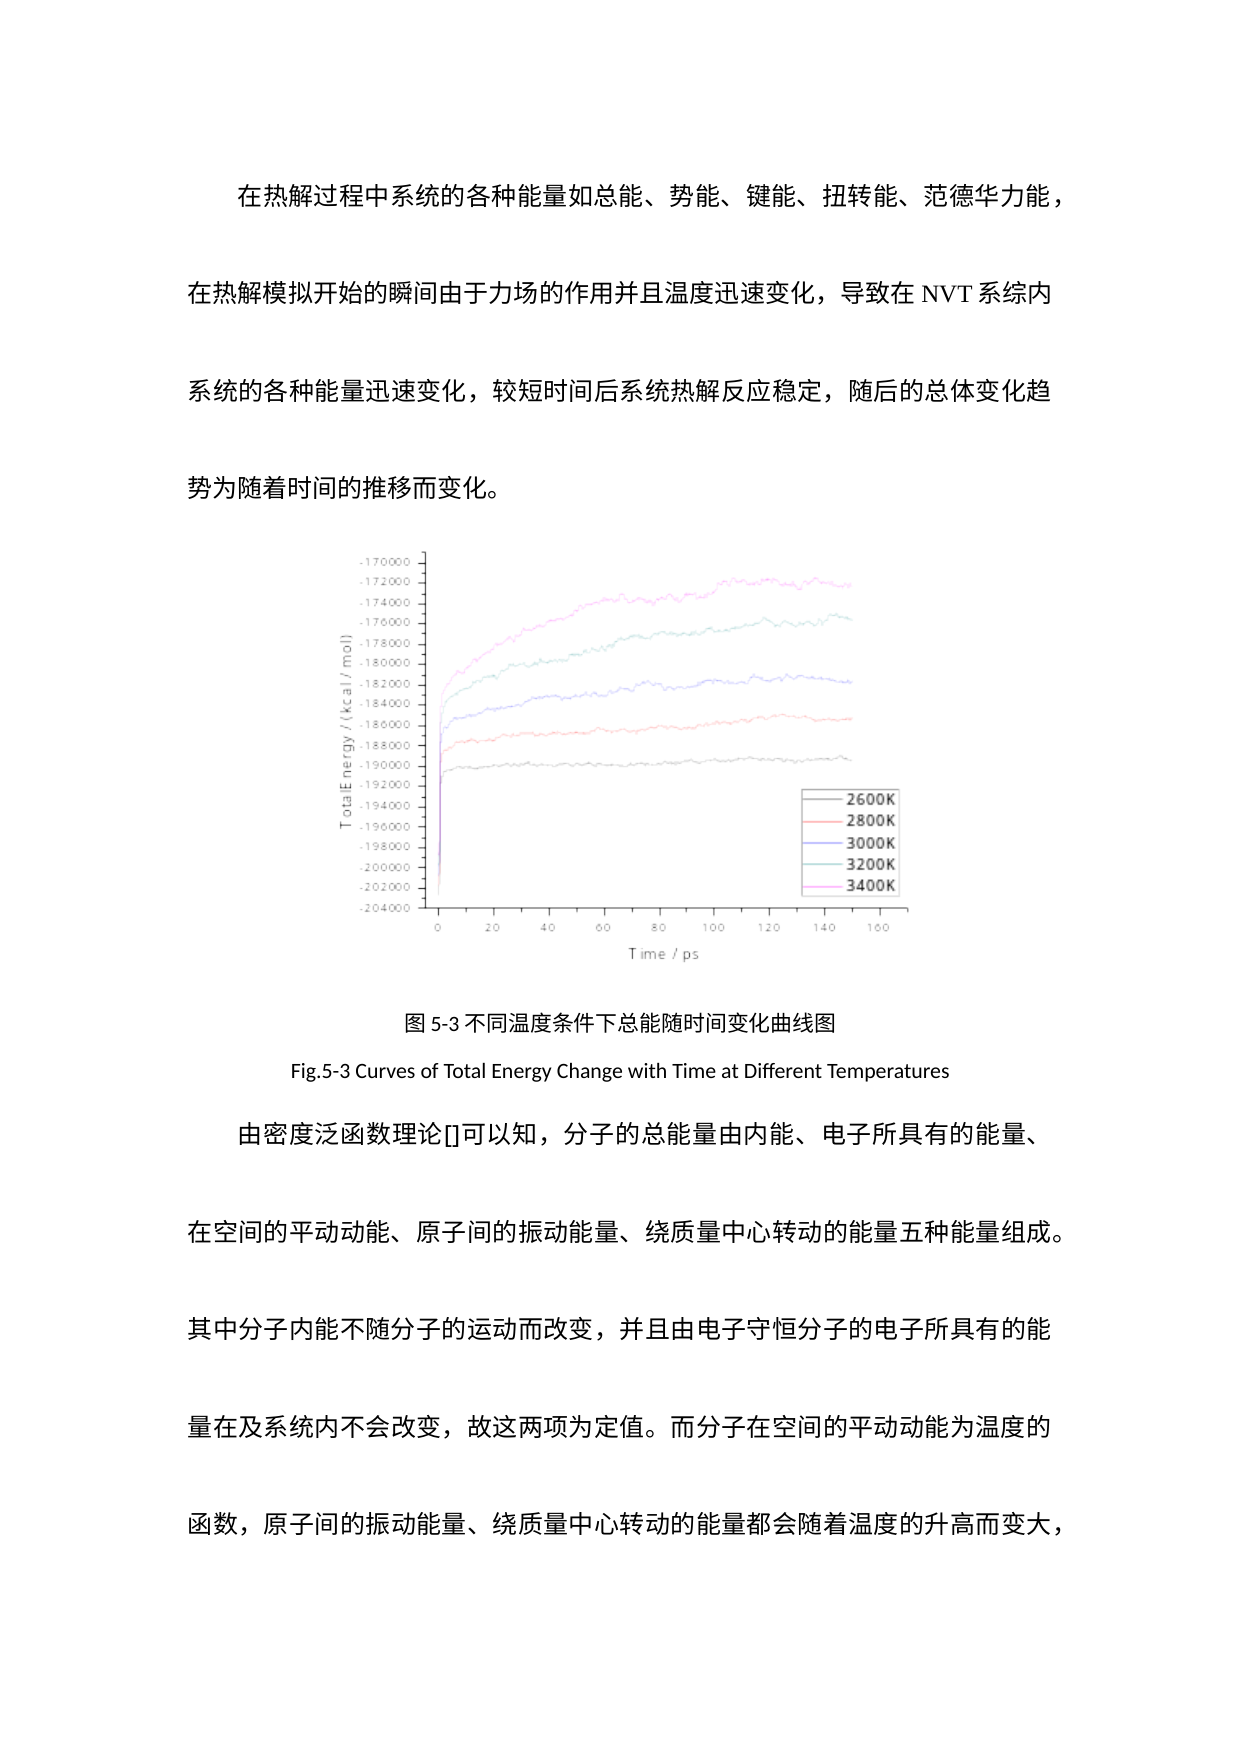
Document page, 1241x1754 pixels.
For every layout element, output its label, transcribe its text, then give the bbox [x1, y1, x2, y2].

text 图5-3 不同温度条件下总能随时间变化曲线图 [187, 1006, 1053, 1038]
text Fig.5-3 Curves of Total Energy Change with Time at Different Temperatures [187, 1054, 1053, 1087]
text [187, 1100, 1053, 1555]
text 在热解过程中系统的各种能量如总能、势能、键能、扭转能、范德华力能，在热解模拟开始的瞬间由于力场的作用并且温度迅速变化，导致在NVT系综内系统的各种能量迅速变化，较短时间后系统热解反应稳定，随后的总体变化趋势为随着时间的推移而变化。 [187, 162, 1053, 519]
